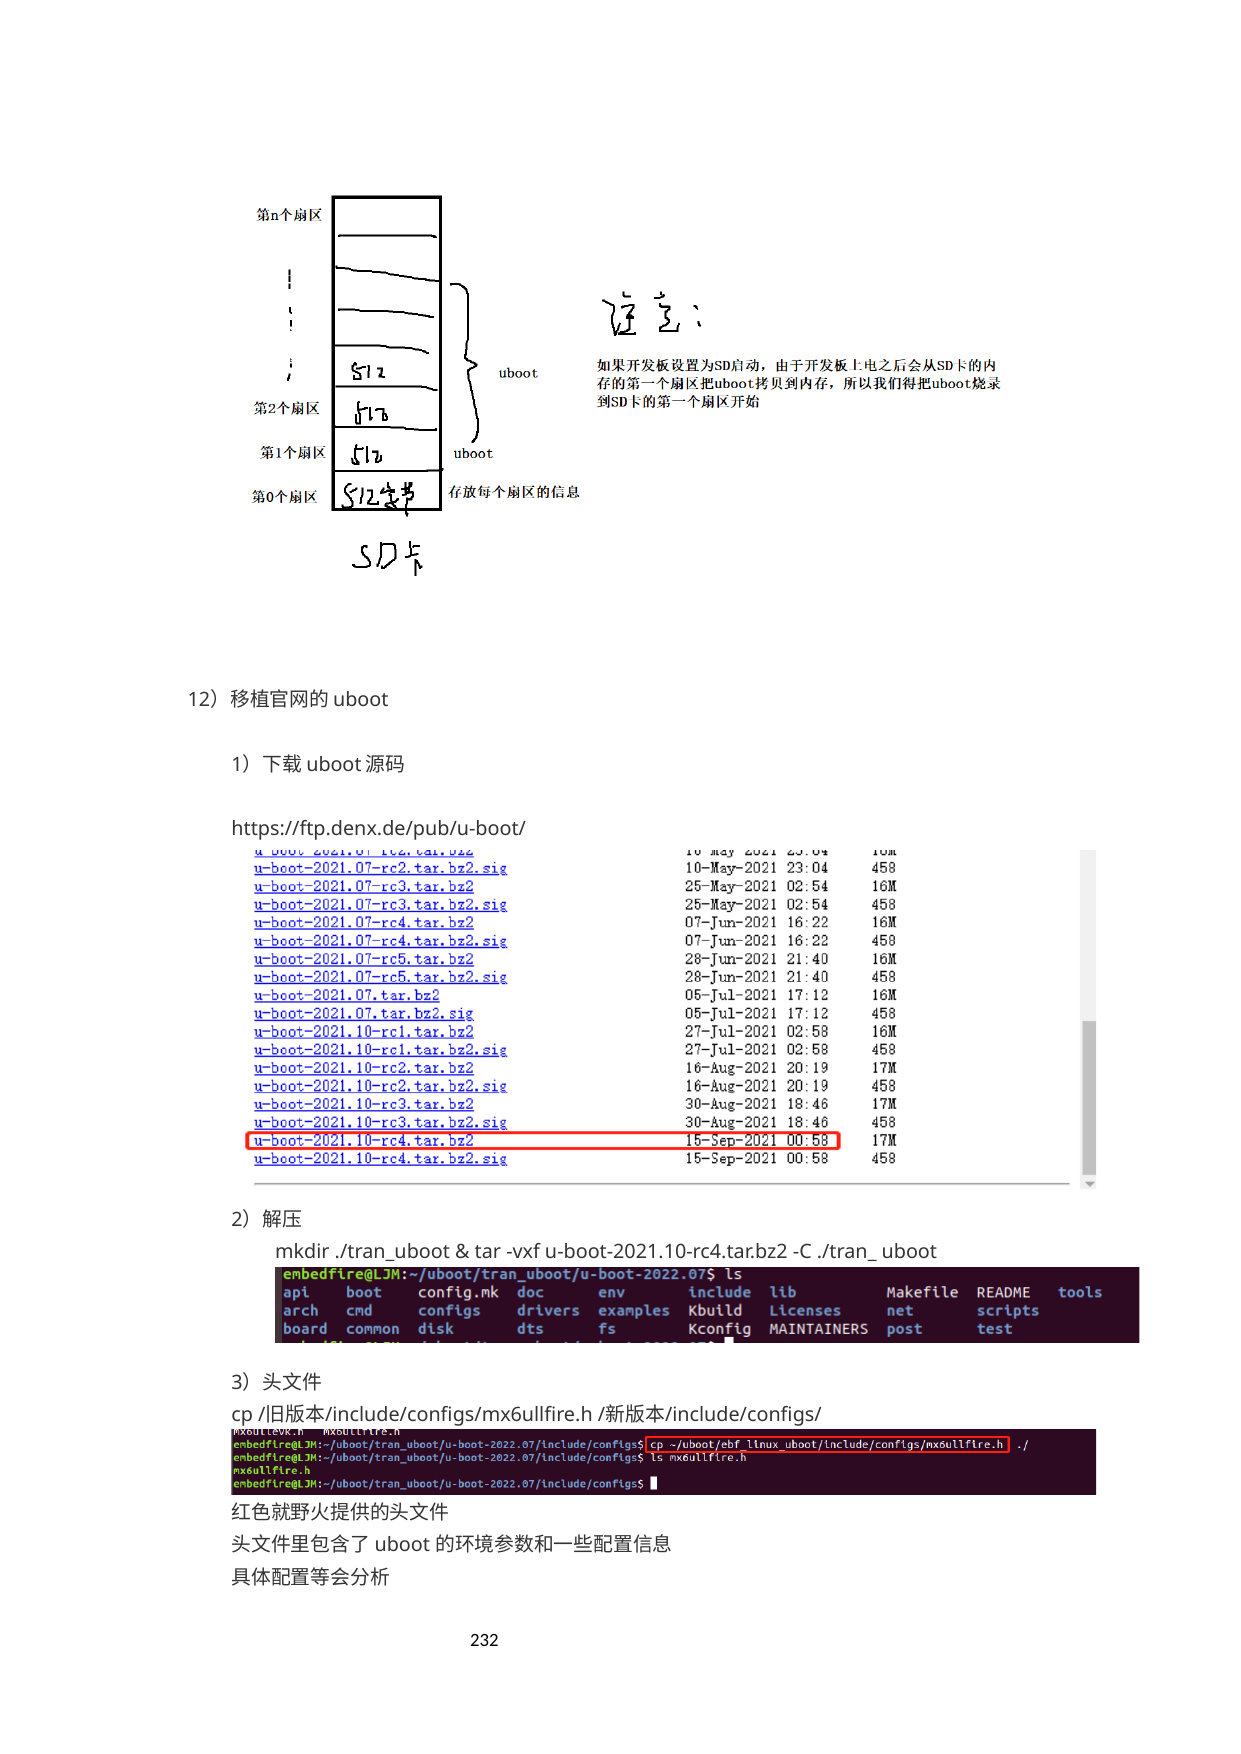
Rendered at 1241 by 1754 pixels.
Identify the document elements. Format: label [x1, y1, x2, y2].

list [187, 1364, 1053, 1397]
picture [231, 844, 1097, 1189]
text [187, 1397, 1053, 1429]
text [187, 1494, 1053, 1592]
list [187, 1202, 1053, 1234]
picture [231, 1429, 1097, 1495]
picture [187, 162, 1053, 596]
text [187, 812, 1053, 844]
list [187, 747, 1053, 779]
picture [275, 1267, 1140, 1343]
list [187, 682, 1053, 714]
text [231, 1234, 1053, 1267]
